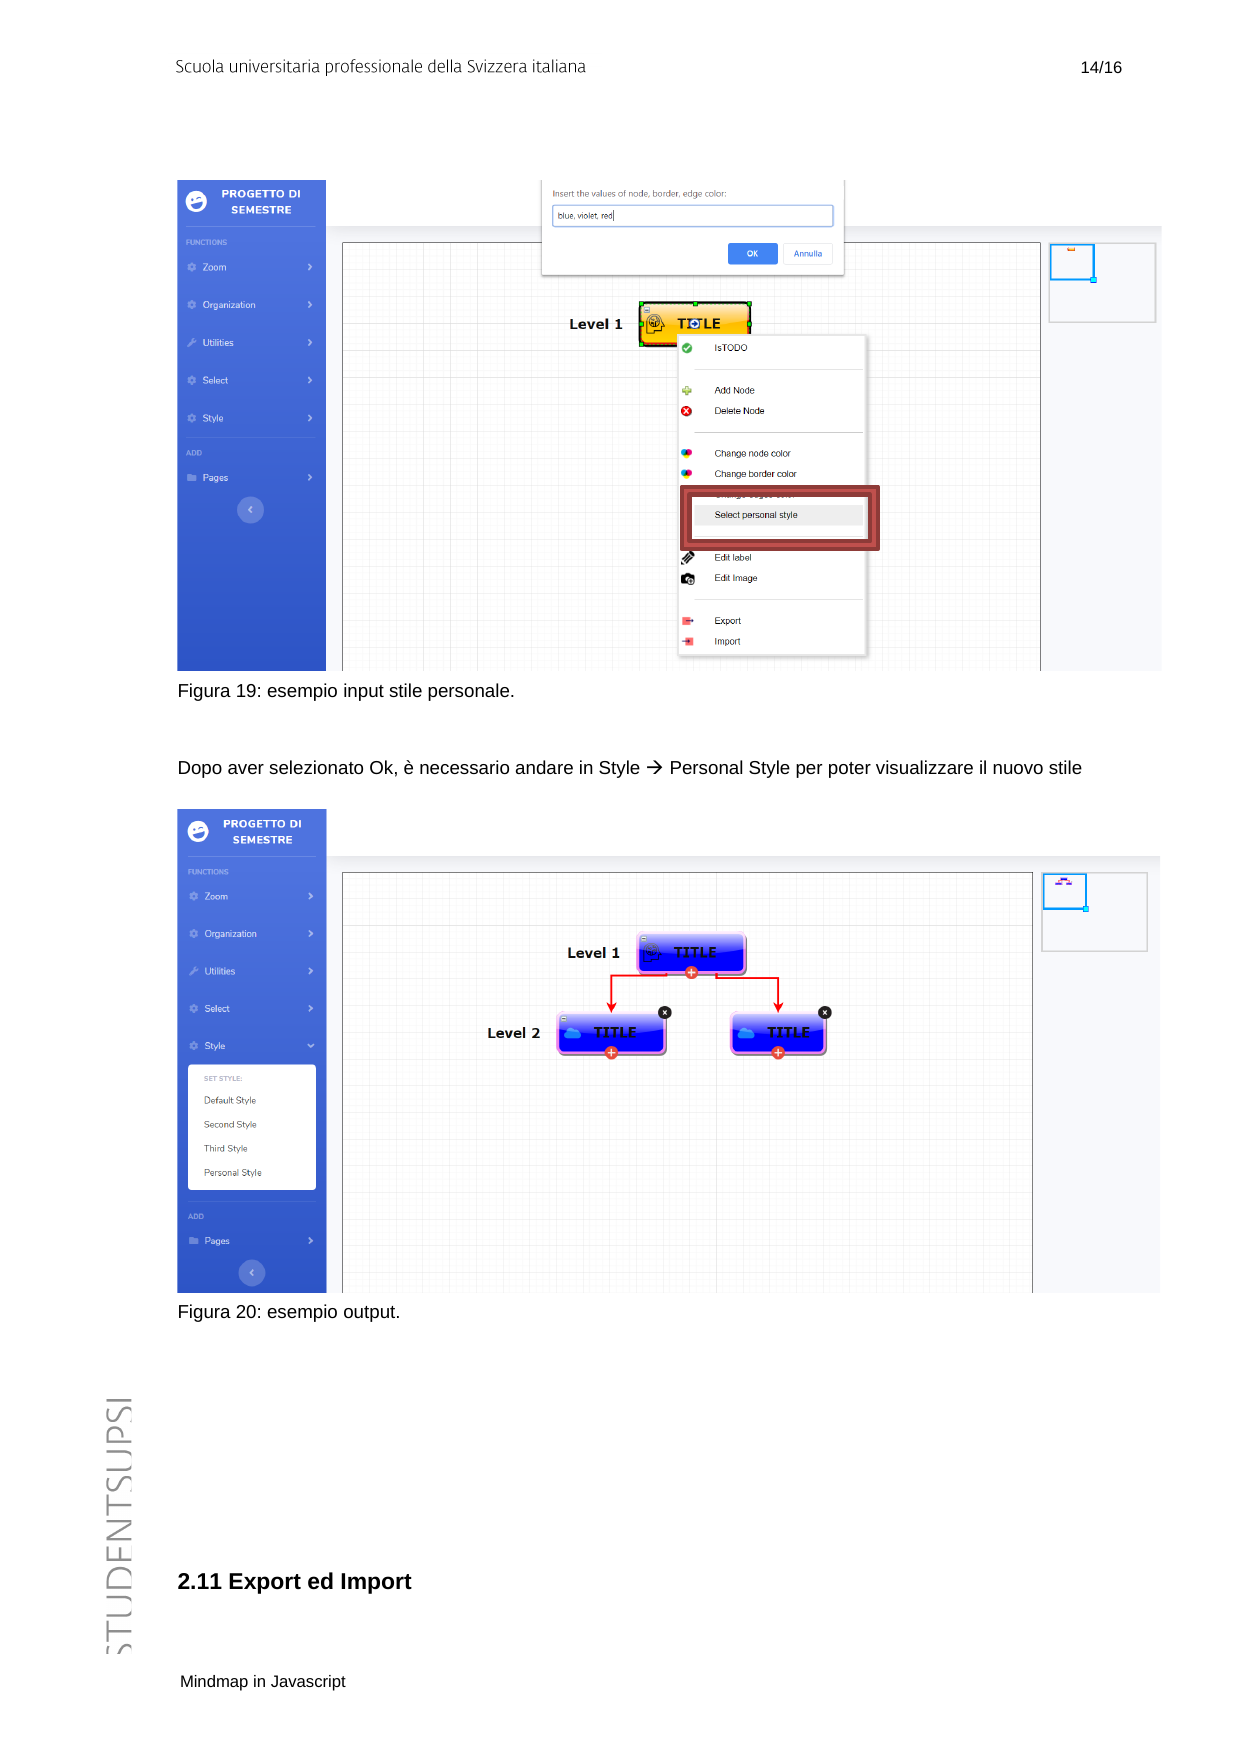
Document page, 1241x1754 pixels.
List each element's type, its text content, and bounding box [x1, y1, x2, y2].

picture [106, 1399, 132, 1654]
picture [177, 180, 1162, 671]
text 2.11 Export ed Import [177, 1568, 1122, 1594]
text Figura 19: esempio input stile personale. [177, 679, 1122, 701]
picture [177, 808, 1161, 1293]
text Dopo aver selezionato Ok, è necessario andare in Style Personal Style per poter visualizzare il nuovo stile [177, 757, 1122, 778]
text Figura 20: esempio output. [177, 1301, 1122, 1323]
picture [168, 53, 602, 80]
